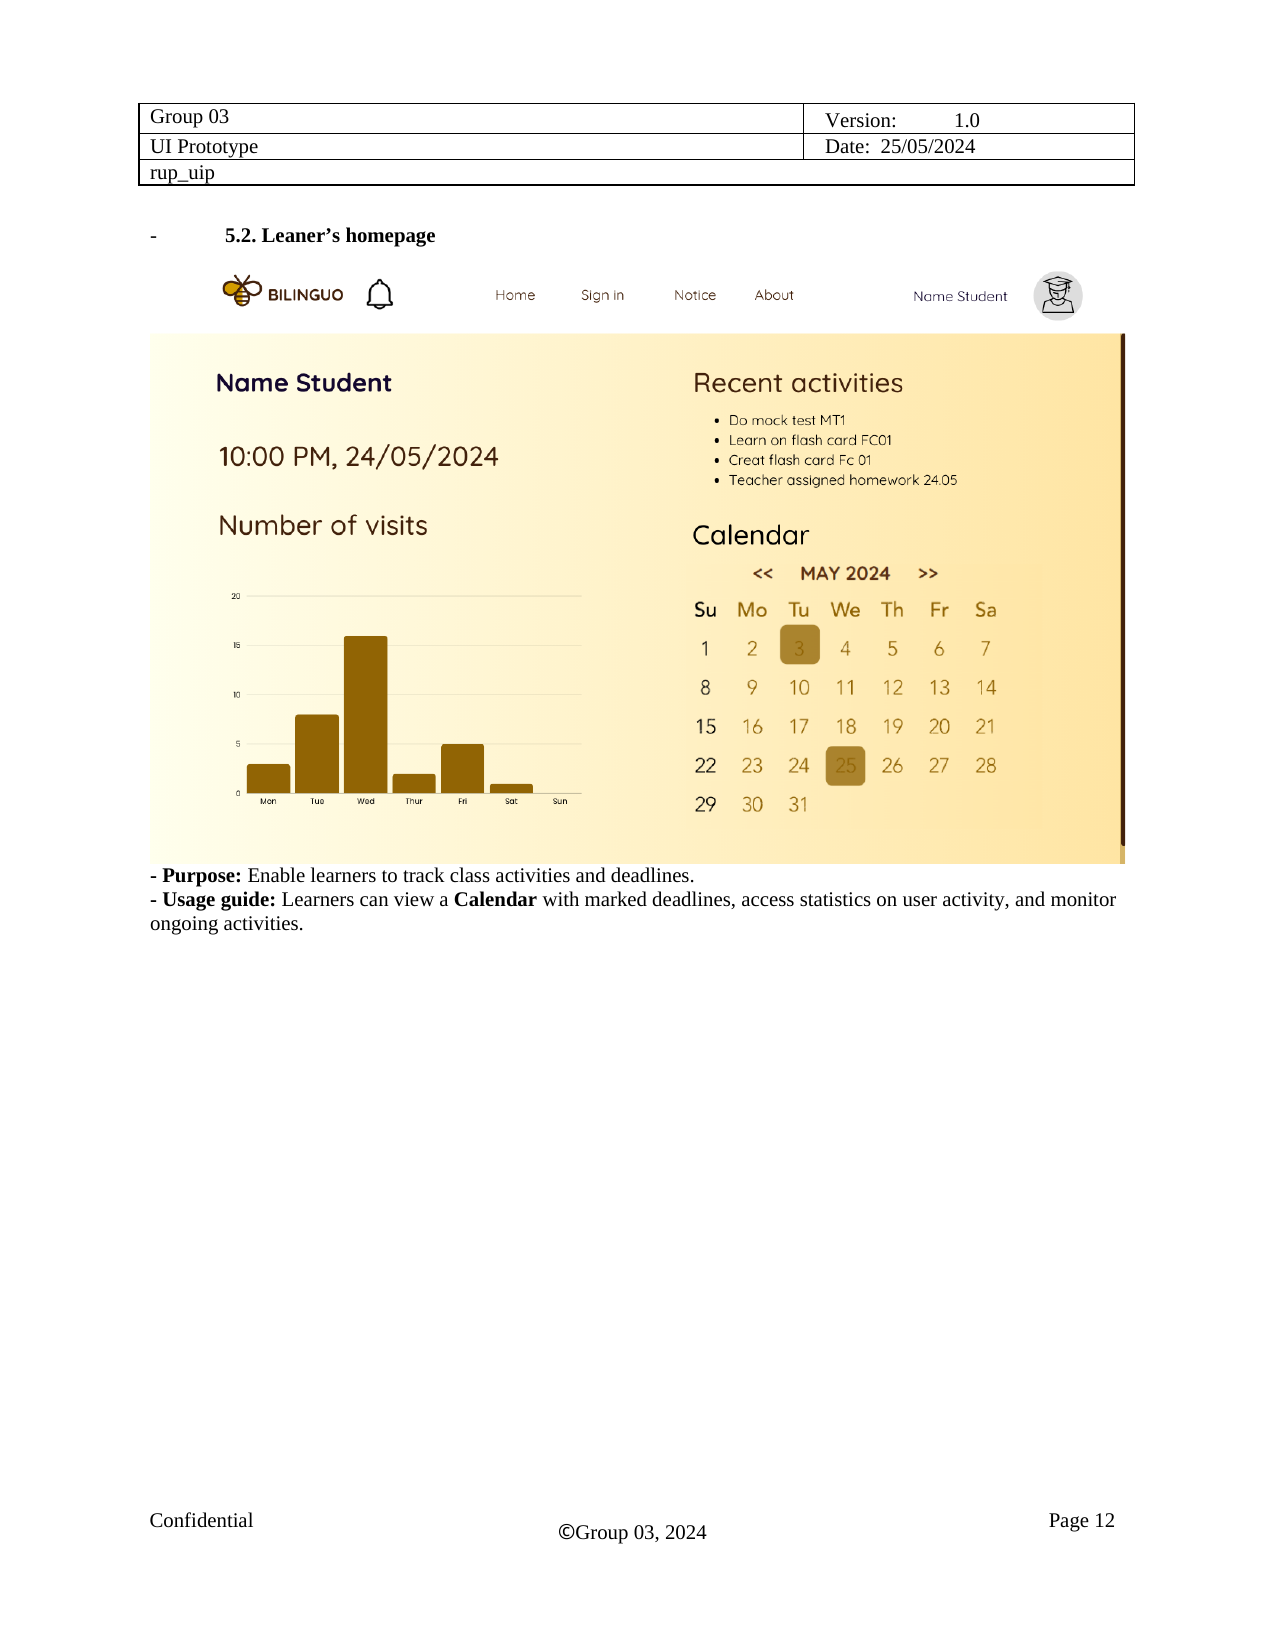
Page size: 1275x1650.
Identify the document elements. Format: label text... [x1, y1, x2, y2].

subtitle 5.2. Leaner’s homepage [150, 222, 1125, 247]
text - Usage guide: Learners can view a Calendar with marked deadlines, access statistics on user activity, and monitor ongoing activities. [150, 887, 1125, 935]
picture [150, 252, 1125, 864]
text - Purpose: Enable learners to track class activities and deadlines. [150, 864, 1125, 887]
